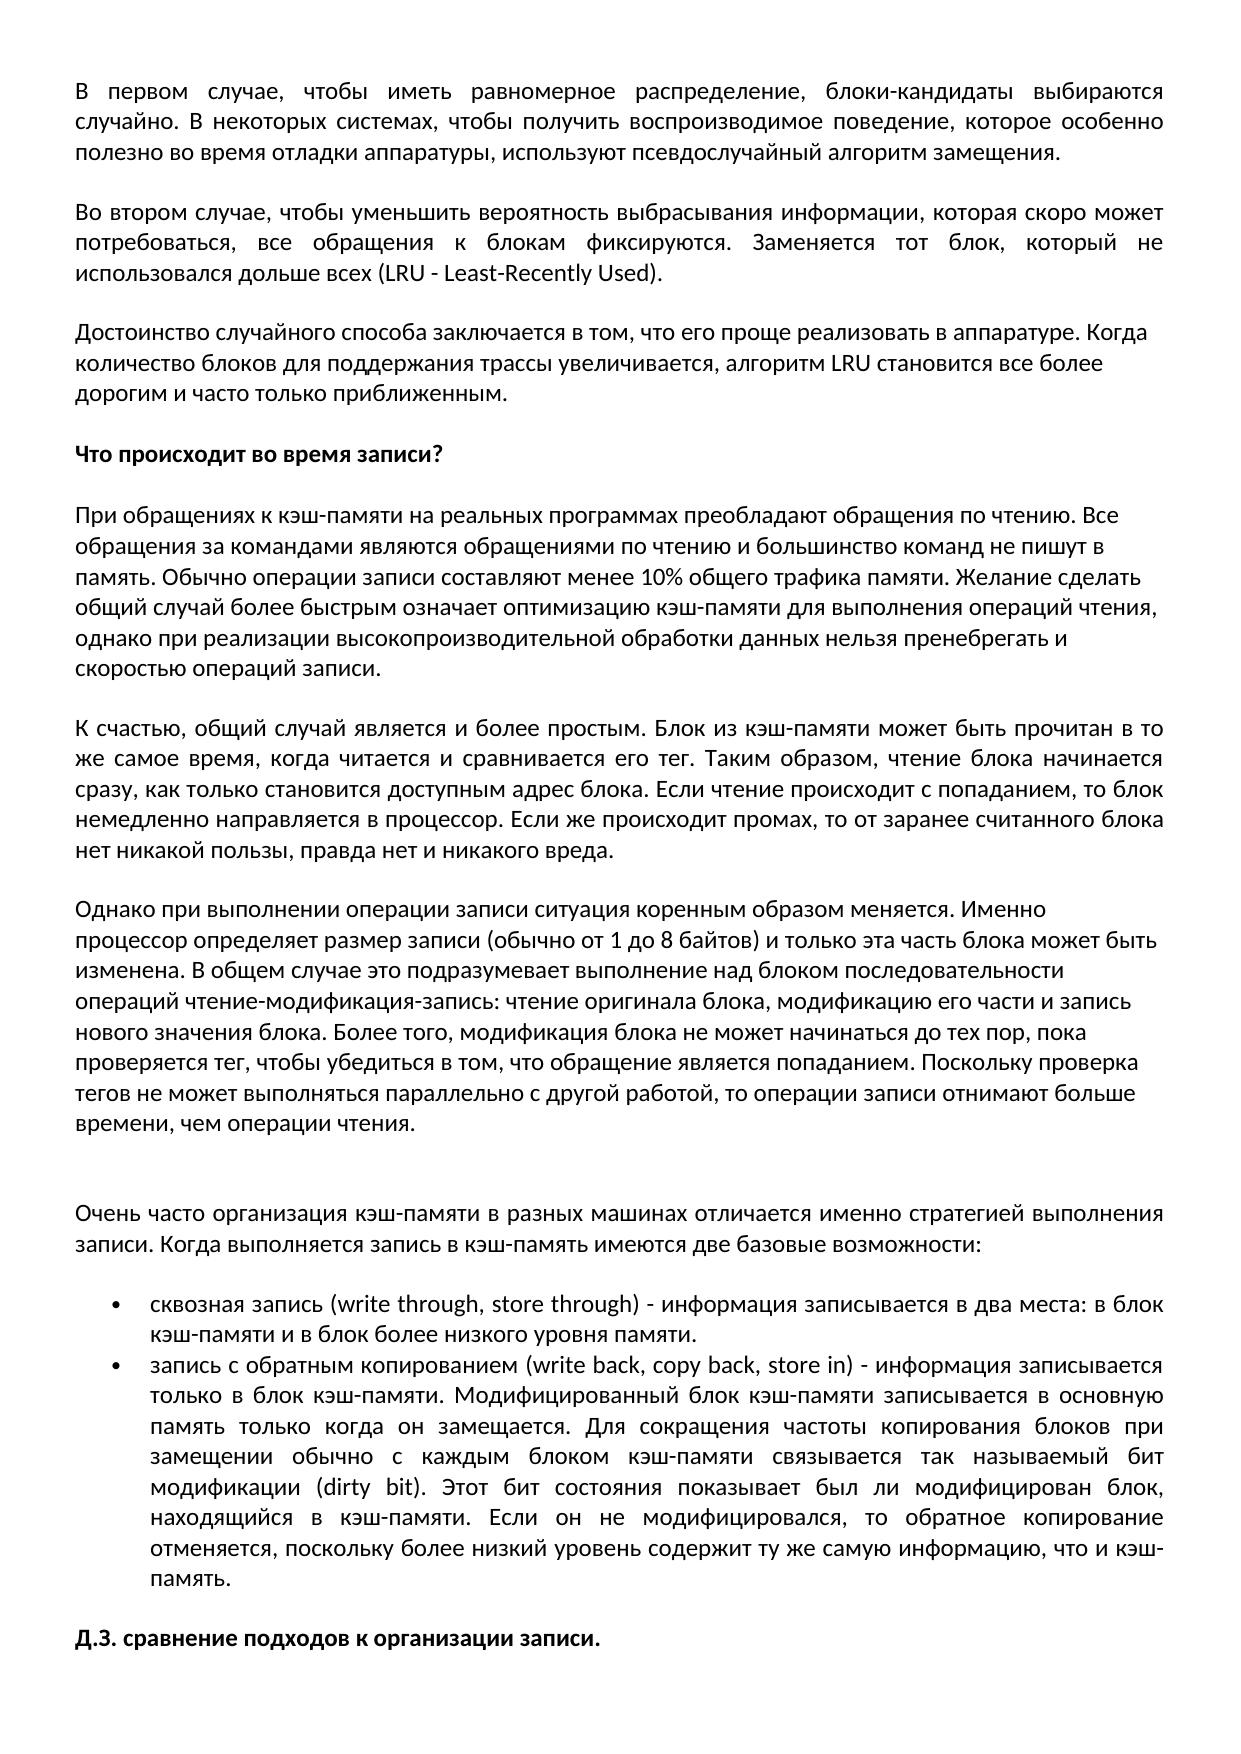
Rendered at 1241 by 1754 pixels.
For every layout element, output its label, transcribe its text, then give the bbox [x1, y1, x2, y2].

text При обращениях к кэш-памяти на реальных программах преобладают обращения по чтению. Все обращения за командами являются обращениями по чтению и большинство команд не пишут в память. Обычно операции записи составляют менее 10% общего трафика памяти. Желание сделать общий случай более быстрым означает оптимизацию кэш-памяти для выполнения операций чтения, однако при реализации высокопроизводительной обработки данных нельзя пренебрегать и скоростью операций записи. [75, 499, 1165, 683]
text Что происходит во время записи? [75, 438, 1165, 469]
text Однако при выполнении операции записи ситуация коренным образом меняется. Именно процессор определяет размер записи (обычно от 1 до 8 байтов) и только эта часть блока может быть изменена. В общем случае это подразумевает выполнение над блоком последовательности операций чтение-модификация-запись: чтение оригинала блока, модификацию его части и запись нового значения блока. Более того, модификация блока не может начинаться до тех пор, пока проверяется тег, чтобы убедиться в том, что обращение является попаданием. Поскольку проверка тегов не может выполняться параллельно с другой работой, то операции записи отнимают больше времени, чем операции чтения. [416, 894, 1165, 1138]
text Достоинство случайного способа заключается в том, что его проще реализовать в аппаратуре. Когда количество блоков для поддержания трассы увеличивается, алгоритм LRU становится все более дорогим и часто только приближенным. [75, 316, 1165, 408]
text Д.З. сравнение подходов к организации записи. [75, 1622, 1165, 1653]
text Во втором случае, чтобы уменьшить вероятность выбрасывания информации, которая скоро может потребоваться, все обращения к блокам фиксируются. Заменяется тот блок, который не использовался дольше всех (LRU - Least-Recently Used). [75, 196, 1165, 287]
text Очень часто организация кэш-памяти в разных машинах отличается именно стратегией выполнения записи. Когда выполняется запись в кэш-память имеются две базовые возможности: [75, 1197, 1165, 1258]
text К счастью, общий случай является и более простым. Блок из кэш-памяти может быть прочитан в то же самое время, когда читается и сравнивается его тег. Таким образом, чтение блока начинается сразу, как только становится доступным адрес блока. Если чтение происходит с попаданием, то блок немедленно направляется в процессор. Если же происходит промах, то от заранее считанного блока нет никакой пользы, правда нет и никакого вреда. [75, 712, 1165, 864]
list запись с обратным копированием (write back, copy back, store in) - информация записывается только в блок кэш-памяти. Модифицированный блок кэш-памяти записывается в основную память только когда он замещается. Для сокращения частоты копирования блоков при замещении обычно с каждым блоком кэш-памяти связывается так называемый бит модификации (dirty bit). Этот бит состояния показывает был ли модифицирован блок, находящийся в кэш-памяти. Если он не модифицировался, то обратное копирование отменяется, поскольку более низкий уровень содержит ту же самую информацию, что и кэш-память. [112, 1349, 1165, 1593]
text В первом случае, чтобы иметь равномерное распределение, блоки-кандидаты выбираются случайно. В некоторых системах, чтобы получить воспроизводимое поведение, которое особенно полезно во время отладки аппаратуры, используют псевдослучайный алгоритм замещения. [75, 75, 1165, 167]
list сквозная запись (write through, store through) - информация записывается в два места: в блок кэш-памяти и в блок более низкого уровня памяти. [112, 1288, 1165, 1349]
